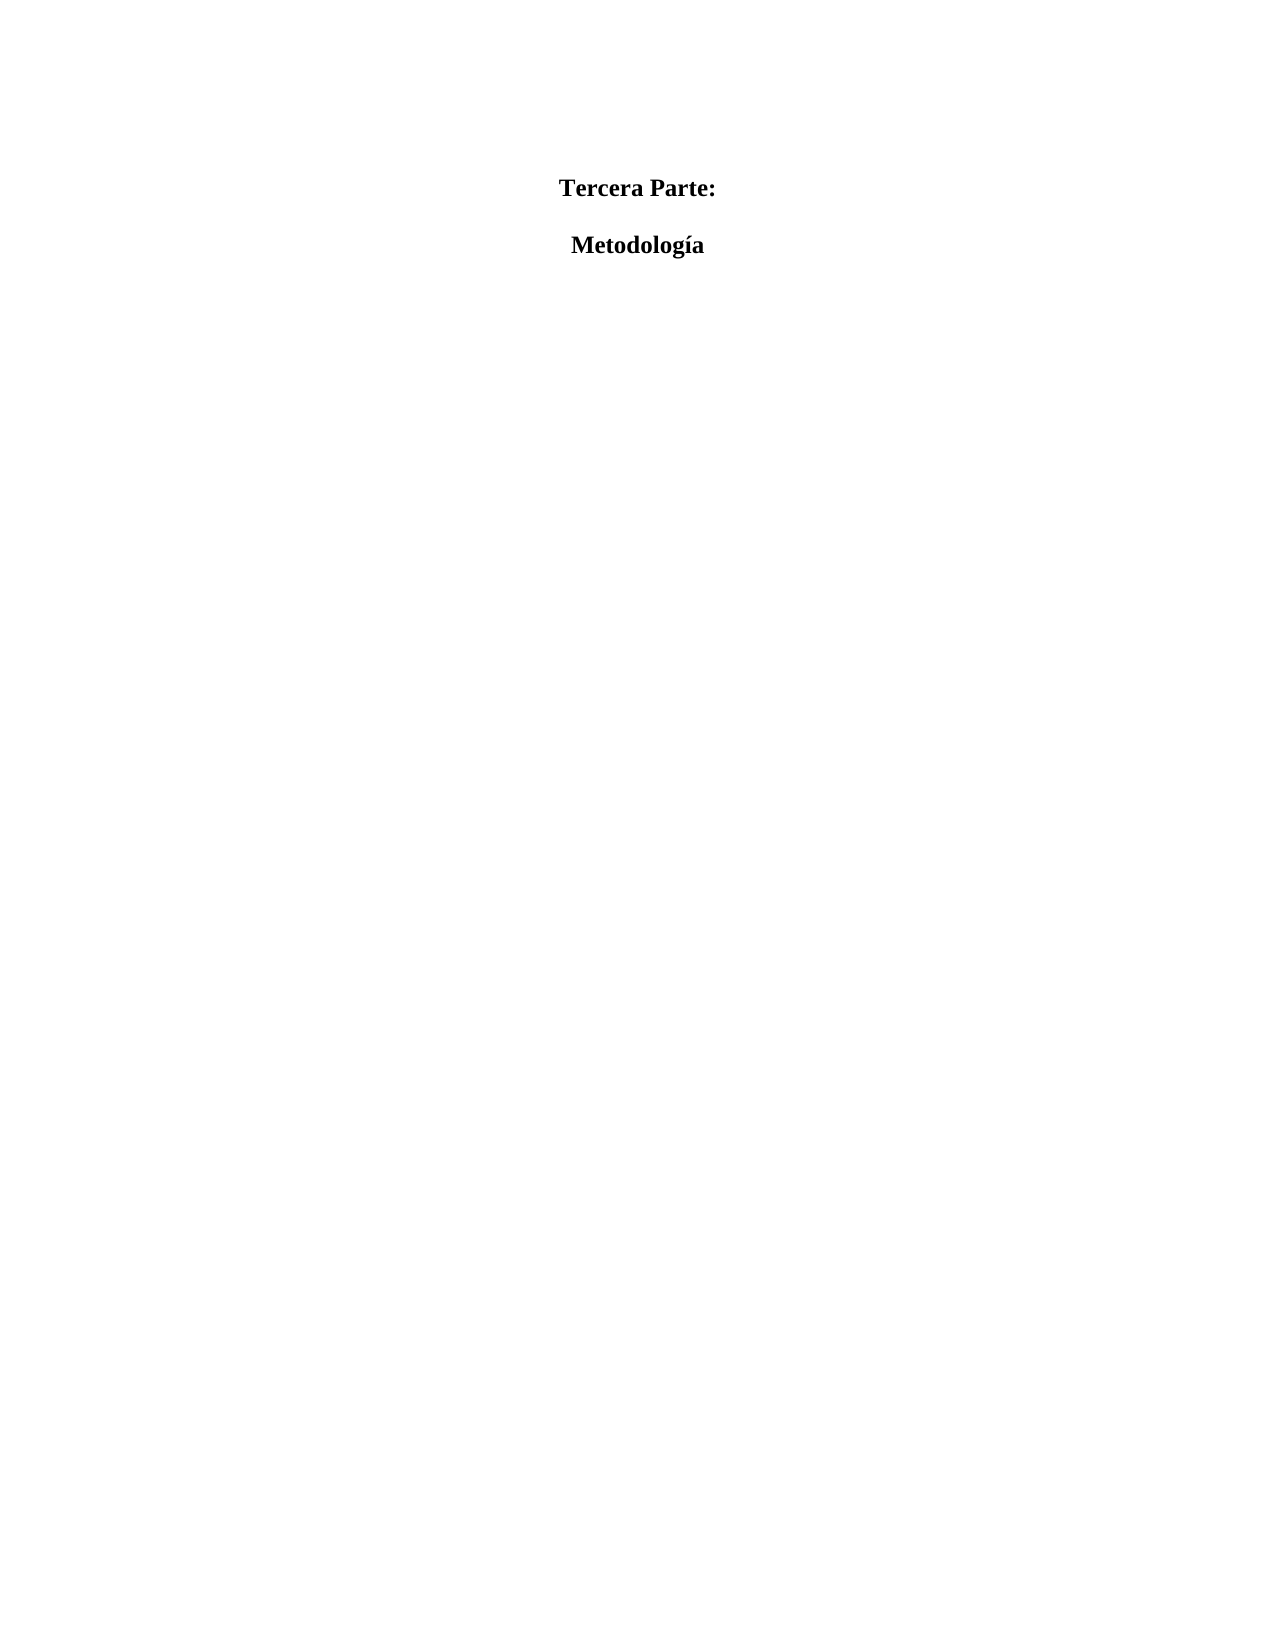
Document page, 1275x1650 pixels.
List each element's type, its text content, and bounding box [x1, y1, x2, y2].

subtitle Tercera Parte: Metodología [177, 173, 1098, 259]
